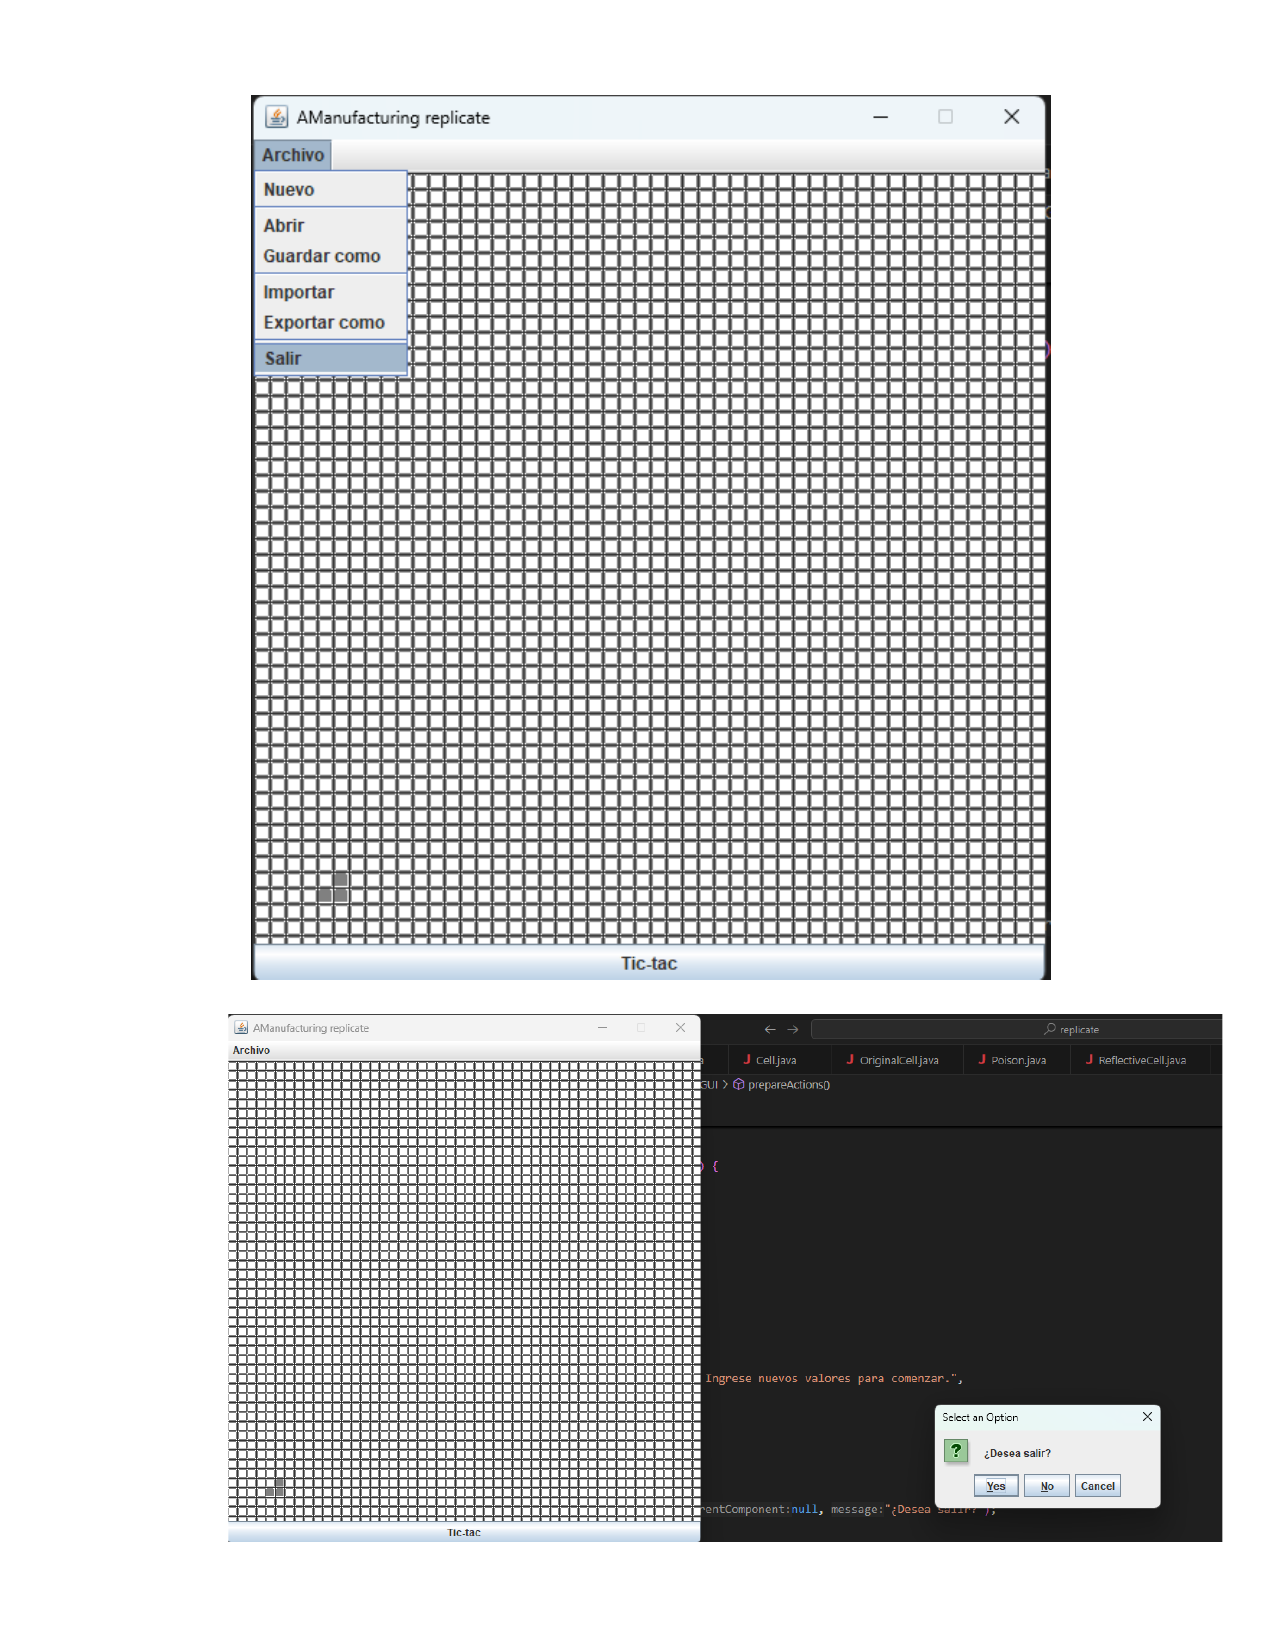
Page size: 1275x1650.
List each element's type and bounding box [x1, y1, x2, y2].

picture [228, 1014, 1223, 1542]
picture [251, 95, 1051, 980]
